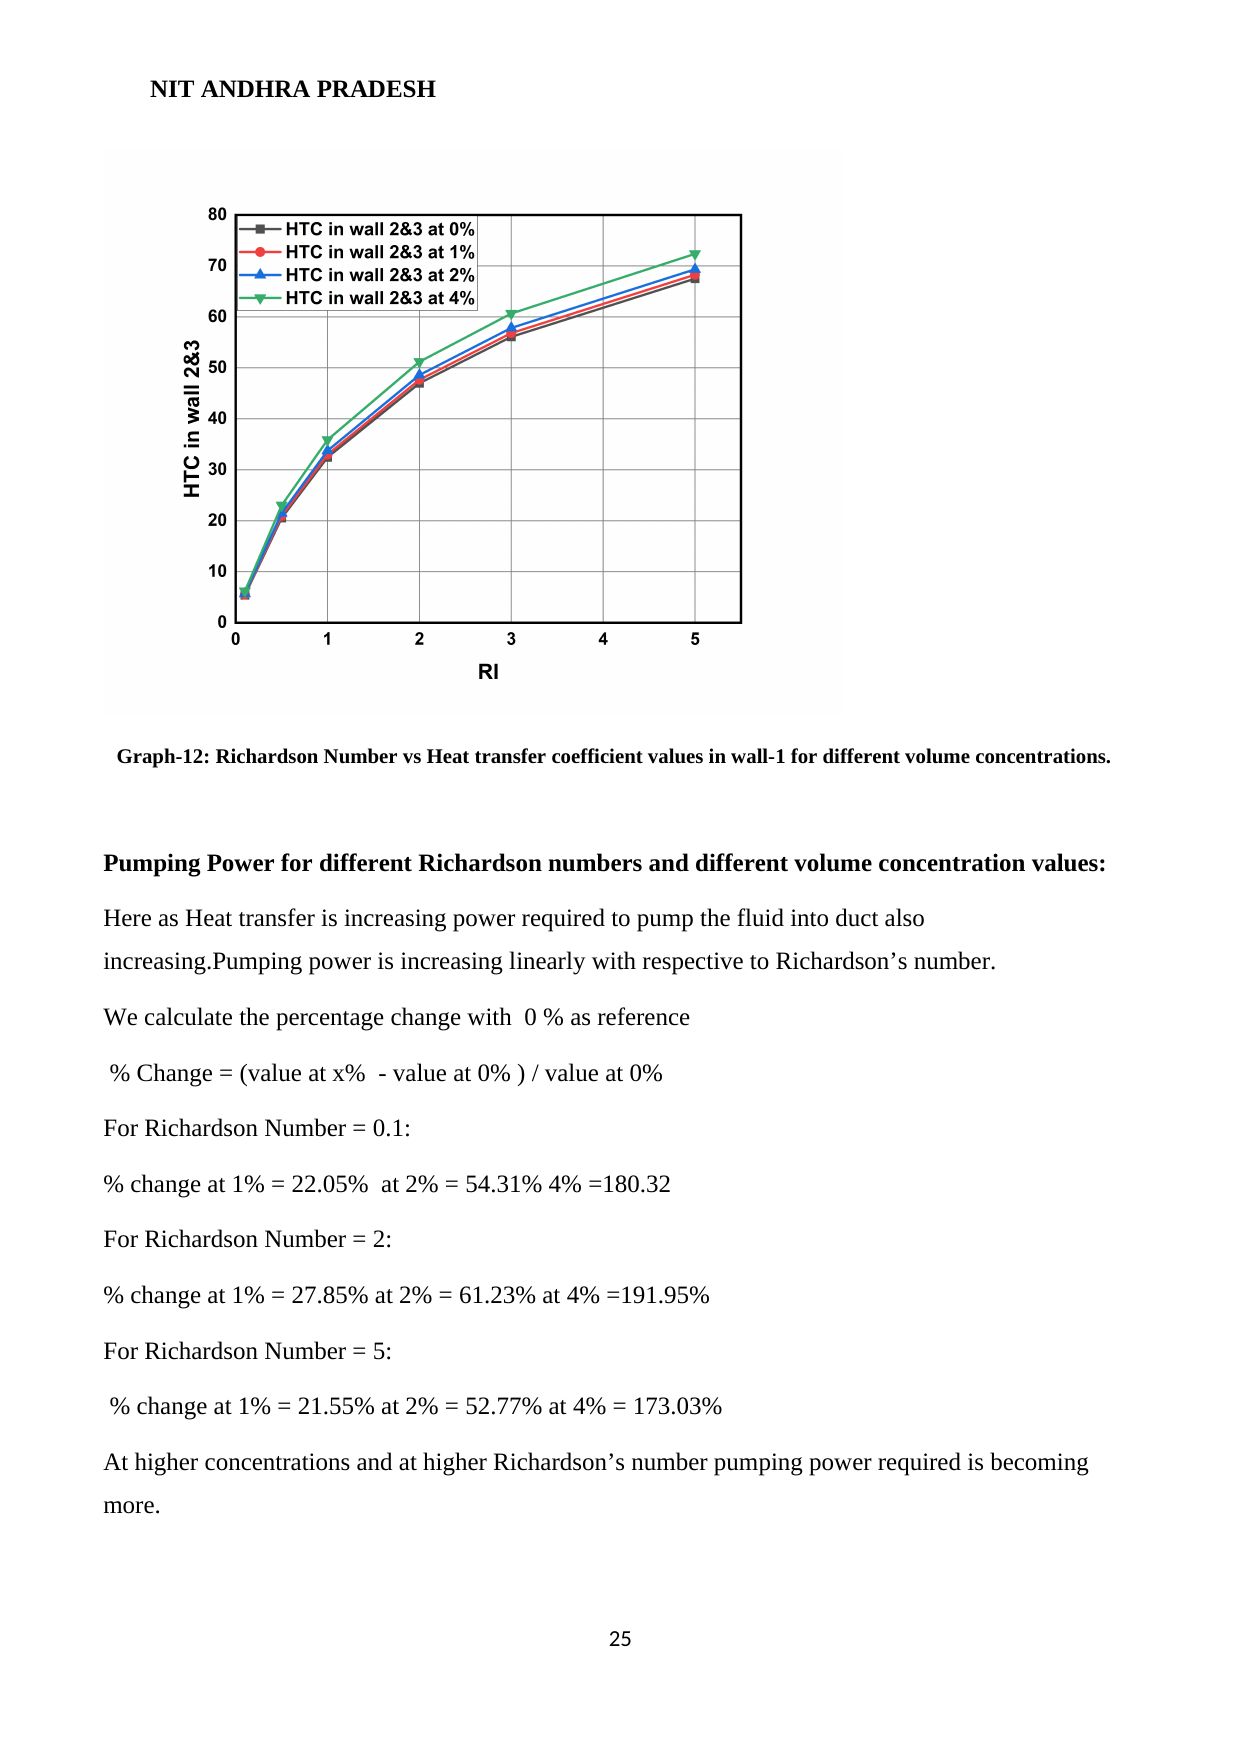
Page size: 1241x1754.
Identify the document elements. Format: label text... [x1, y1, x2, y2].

text Graph-12: Richardson Number vs Heat transfer coefficient values in wall-1 for different volume concentrations. [103, 743, 1125, 768]
text % change at 1% = 22.05% at 2% = 54.31% 4% =180.32 [103, 1169, 1125, 1198]
picture [103, 150, 844, 717]
text % Change = (value at x% - value at 0% ) / value at 0% [103, 1058, 1125, 1086]
text At higher concentrations and at higher Richardson’s number pumping power required is becoming more. [103, 1447, 1125, 1519]
text For Richardson Number = 5: [103, 1336, 1125, 1364]
text We calculate the percentage change with 0 % as reference [103, 1002, 1125, 1031]
text Here as Heat transfer is increasing power required to pump the fluid into duct also increasing.Pumping power is increasing linearly with respective to Richardson’s number. [103, 903, 1125, 975]
text % change at 1% = 27.85% at 2% = 61.23% at 4% =191.95% [103, 1280, 1125, 1309]
text For Richardson Number = 0.1: [103, 1113, 1125, 1142]
text For Richardson Number = 2: [103, 1224, 1125, 1253]
text % change at 1% = 21.55% at 2% = 52.77% at 4% = 173.03% [103, 1391, 1125, 1420]
text Pumping Power for different Richardson numbers and different volume concentration values: [103, 848, 1125, 876]
